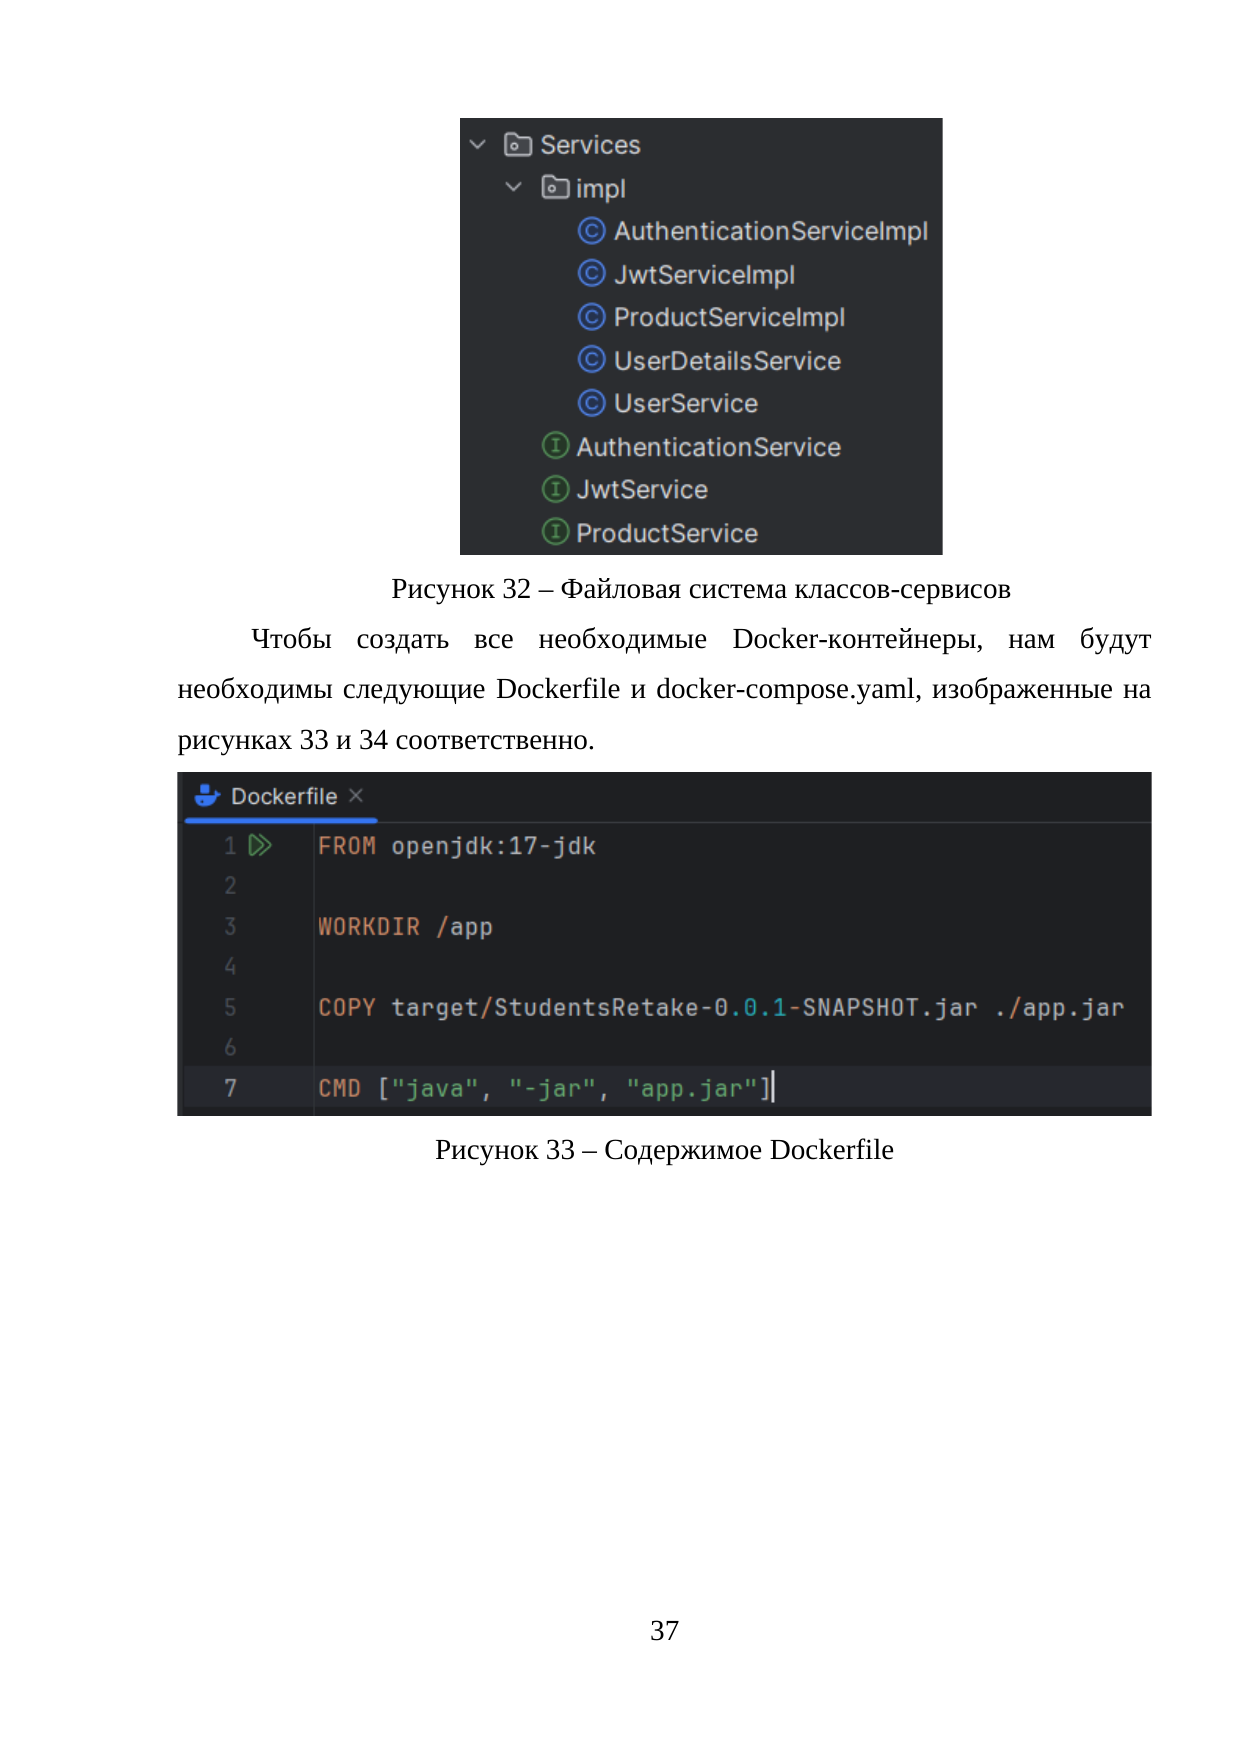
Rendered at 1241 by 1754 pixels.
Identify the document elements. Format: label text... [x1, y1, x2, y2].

text Чтобы создать все необходимые Docker-контейнеры, нам будут необходимы следующие Dockerfile и docker-compose.yaml, изображенные на рисунках 33 и 34 соответственно. [177, 621, 1152, 755]
picture [177, 772, 1152, 1116]
text Рисунок 32 – Файловая система классов-сервисов [177, 571, 1152, 604]
picture [460, 118, 943, 555]
text Рисунок 33 – Содержимое Dockerfile [177, 1132, 1152, 1166]
